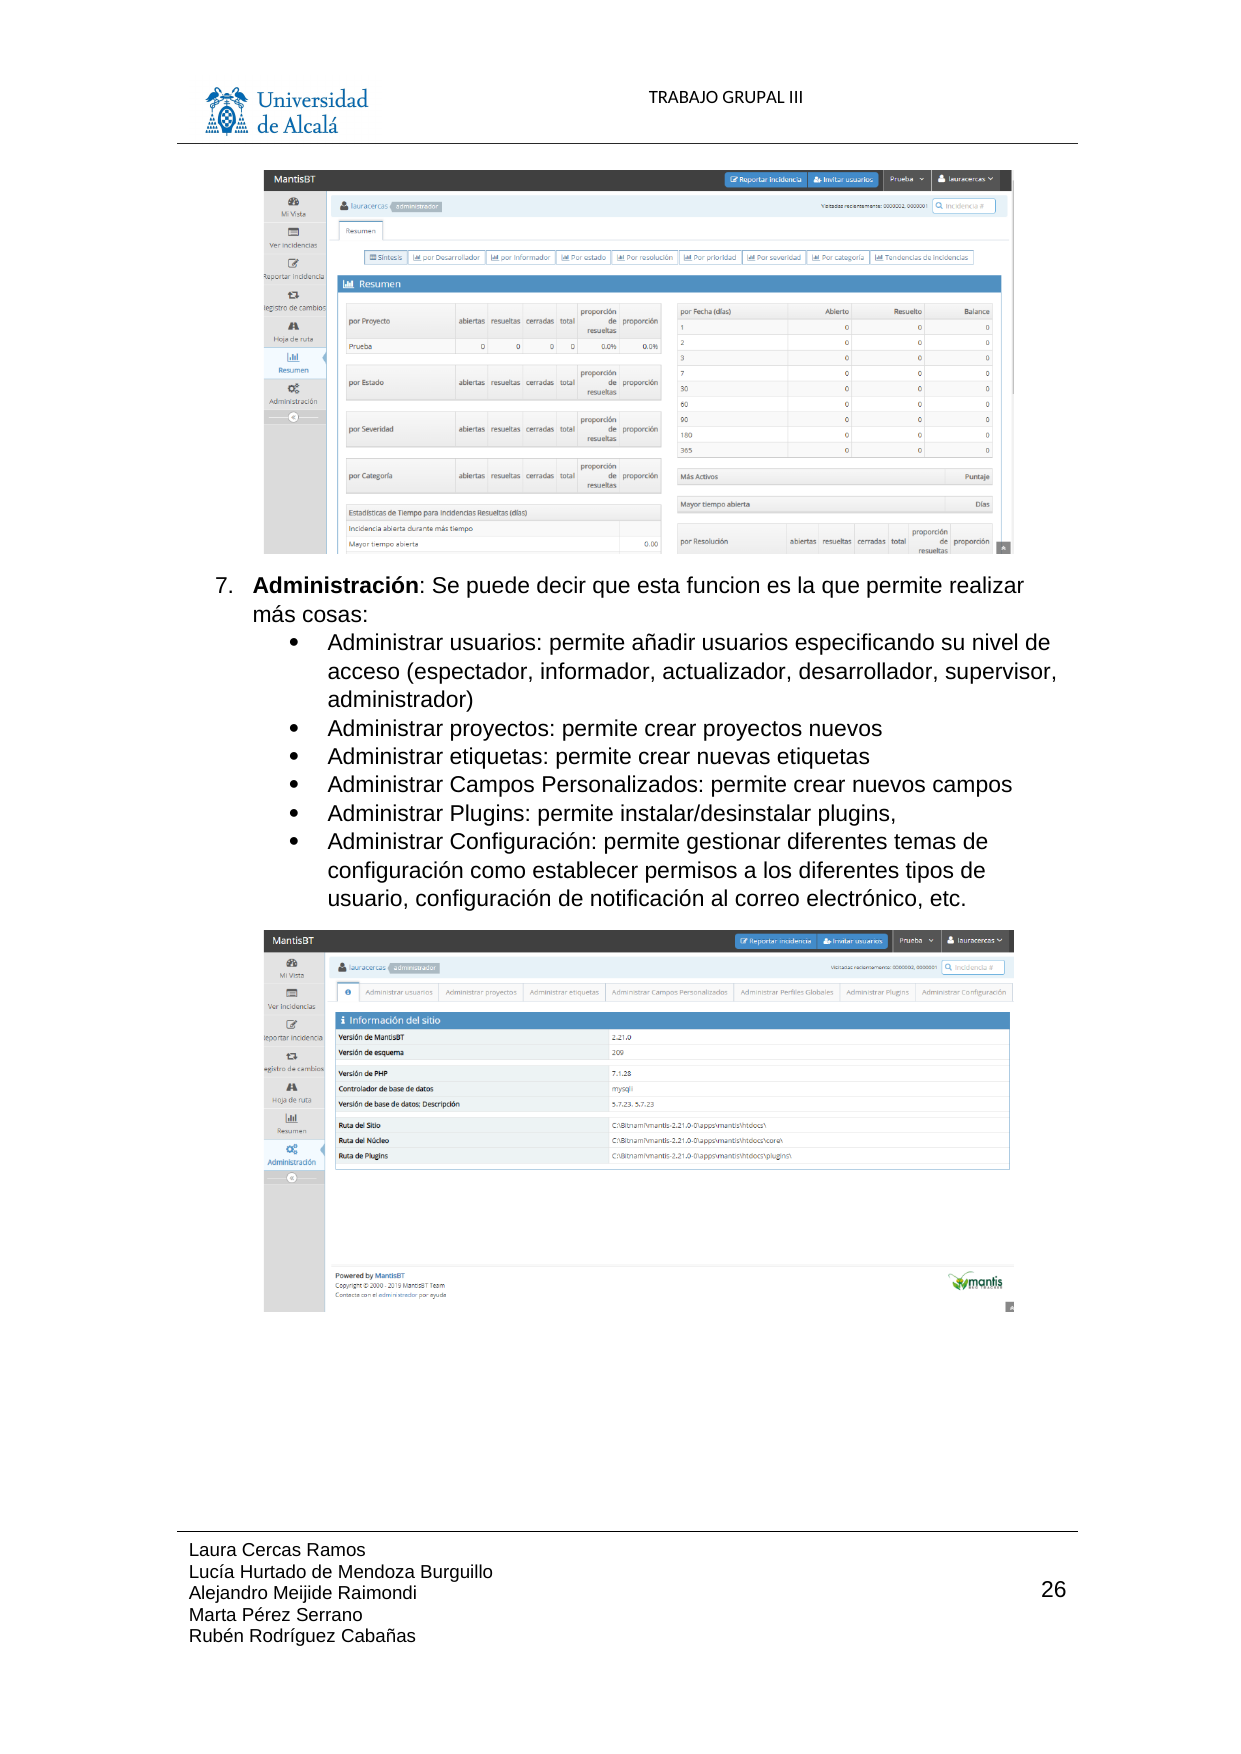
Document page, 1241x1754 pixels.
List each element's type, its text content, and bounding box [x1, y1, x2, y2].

picture [263, 170, 1014, 554]
list Administrar proyectos: permite crear proyectos nuevos [290, 714, 1063, 741]
picture [263, 930, 1014, 1312]
list Administrar Campos Personalizados: permite crear nuevos campos [290, 771, 1063, 798]
list Administración: Se puede decir que esta funcion es la que permite realizar más cosas: [215, 572, 1063, 627]
list Administrar usuarios: permite añadir usuarios especificando su nivel de acceso (espectador, informador, actualizador, desarrollador, supervisor, administrador) [290, 629, 1063, 712]
list Administrar Configuración: permite gestionar diferentes temas de configuración como establecer permisos a los diferentes tipos de usuario, configuración de notificación al correo electrónico, etc. [290, 828, 1063, 911]
picture [188, 75, 383, 143]
list Administrar etiquetas: permite crear nuevas etiquetas [290, 743, 1063, 769]
list Administrar Plugins: permite instalar/desinstalar plugins, [290, 800, 1063, 826]
